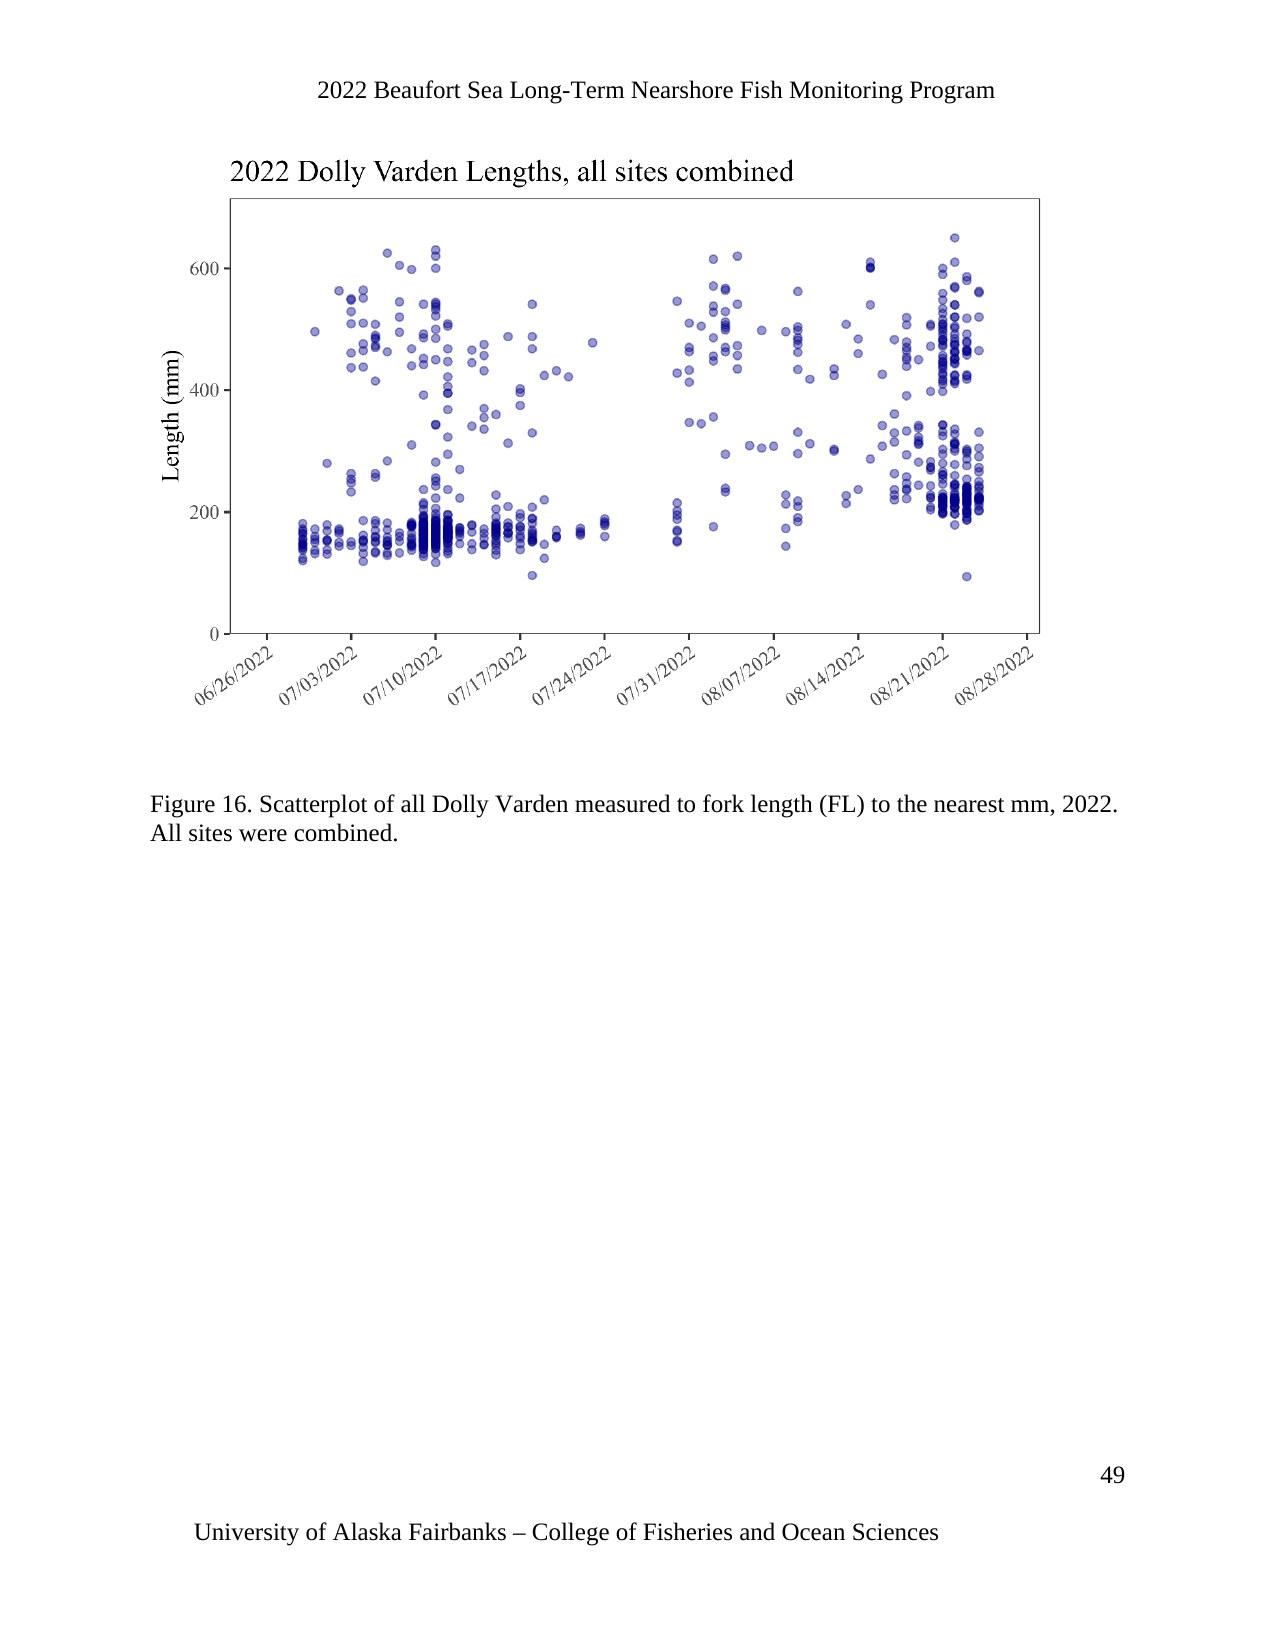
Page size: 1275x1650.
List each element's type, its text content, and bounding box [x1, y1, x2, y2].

subtitle Figure 16. Scatterplot of all Dolly Varden measured to fork length (FL) to the nearest mm, 2022. All sites were combined. [150, 789, 1125, 847]
picture [150, 150, 1050, 750]
